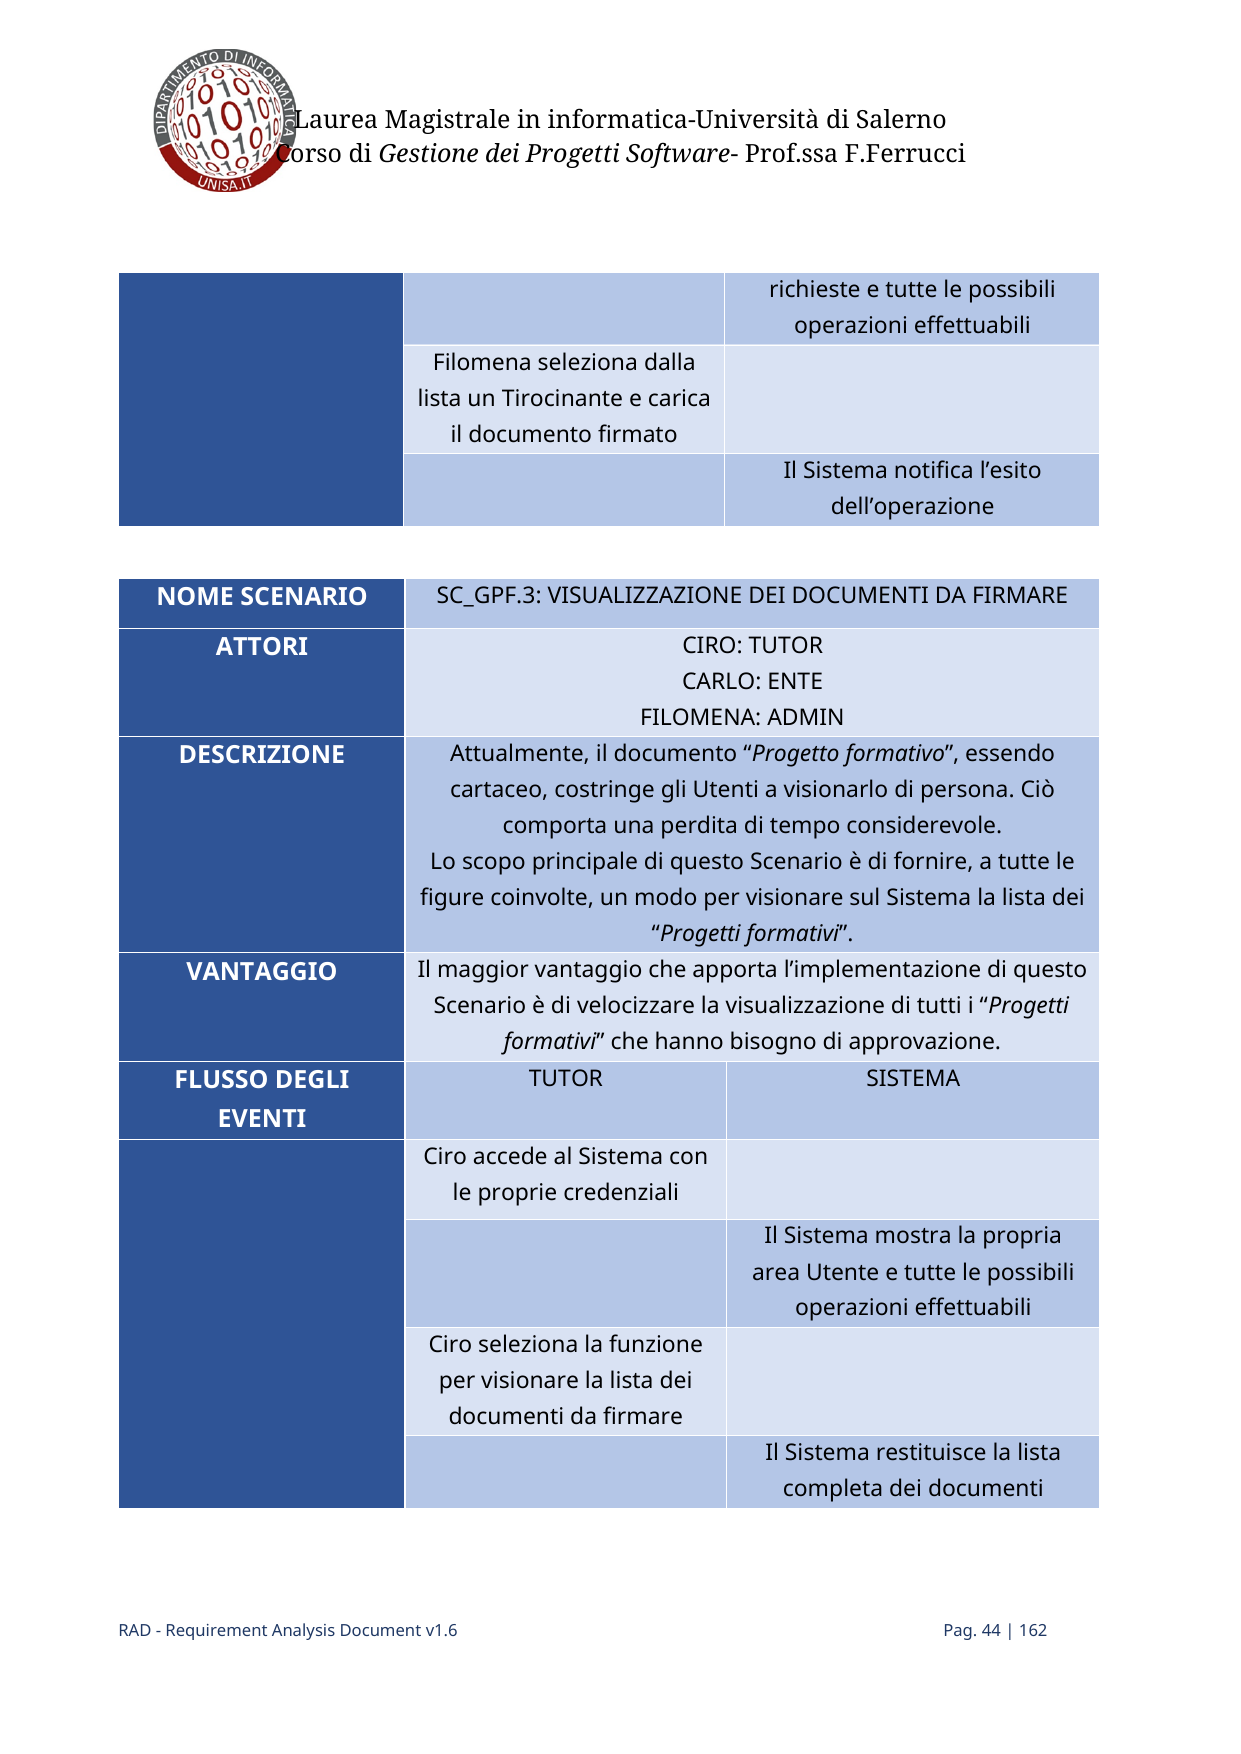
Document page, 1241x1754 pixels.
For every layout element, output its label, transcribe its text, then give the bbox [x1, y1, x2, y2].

table_cell VANTAGGIO [119, 953, 404, 1061]
table_cell CIRO: TUTOR CARLO: ENTE FILOMENA: ADMIN [406, 629, 1099, 736]
table_cell [727, 1328, 1099, 1435]
table_header NOME SCENARIO [119, 579, 404, 628]
table_cell [404, 273, 724, 344]
picture [153, 49, 297, 192]
table_cell [404, 454, 724, 526]
table_cell [406, 1220, 726, 1327]
table_cell Attualmente, il documento “Progetto formativo”, essendo cartaceo, costringe gli Utenti a visionarlo di persona. Ciò comporta una perdita di tempo considerevole. Lo scopo principale di questo Scenario è di fornire, a tutte le figure coinvolte, un modo per visionare sul Sistema la lista dei “Progetti formativi”. [406, 737, 1099, 952]
table_cell Il Sistema notifica l’esito dell’operazione [725, 454, 1099, 526]
table_cell Ciro accede al Sistema con le proprie credenziali [406, 1140, 726, 1218]
table_cell [725, 346, 1099, 453]
table_cell [406, 1436, 726, 1508]
table_header SC_GPF.3: VISUALIZZAZIONE DEI DOCUMENTI DA FIRMARE [406, 579, 1099, 628]
table_cell SISTEMA [727, 1062, 1099, 1139]
table_cell Il Sistema mostra la propria area Utente e tutte le possibili operazioni effettuabili [727, 1220, 1099, 1327]
table_cell DESCRIZIONE [119, 737, 404, 952]
table_cell TUTOR [406, 1062, 726, 1139]
table_cell [727, 1140, 1099, 1218]
table_cell Il Sistema restituisce la lista completa dei documenti [727, 1436, 1099, 1508]
table_cell FLUSSO DEGLI EVENTI [119, 1062, 404, 1139]
table_cell ATTORI [119, 629, 404, 736]
table_cell Il maggior vantaggio che apporta l’implementazione di questo Scenario è di velocizzare la visualizzazione di tutti i “Progetti formativi” che hanno bisogno di approvazione. [406, 953, 1099, 1061]
table_cell Ciro seleziona la funzione per visionare la lista dei documenti da firmare [406, 1328, 726, 1435]
table_cell Filomena seleziona dalla lista un Tirocinante e carica il documento firmato [404, 346, 724, 453]
table_cell [119, 1140, 404, 1508]
table_cell Il Sistema mostra la lista di richieste e tutte le possibili operazioni effettuabili [725, 273, 1099, 344]
